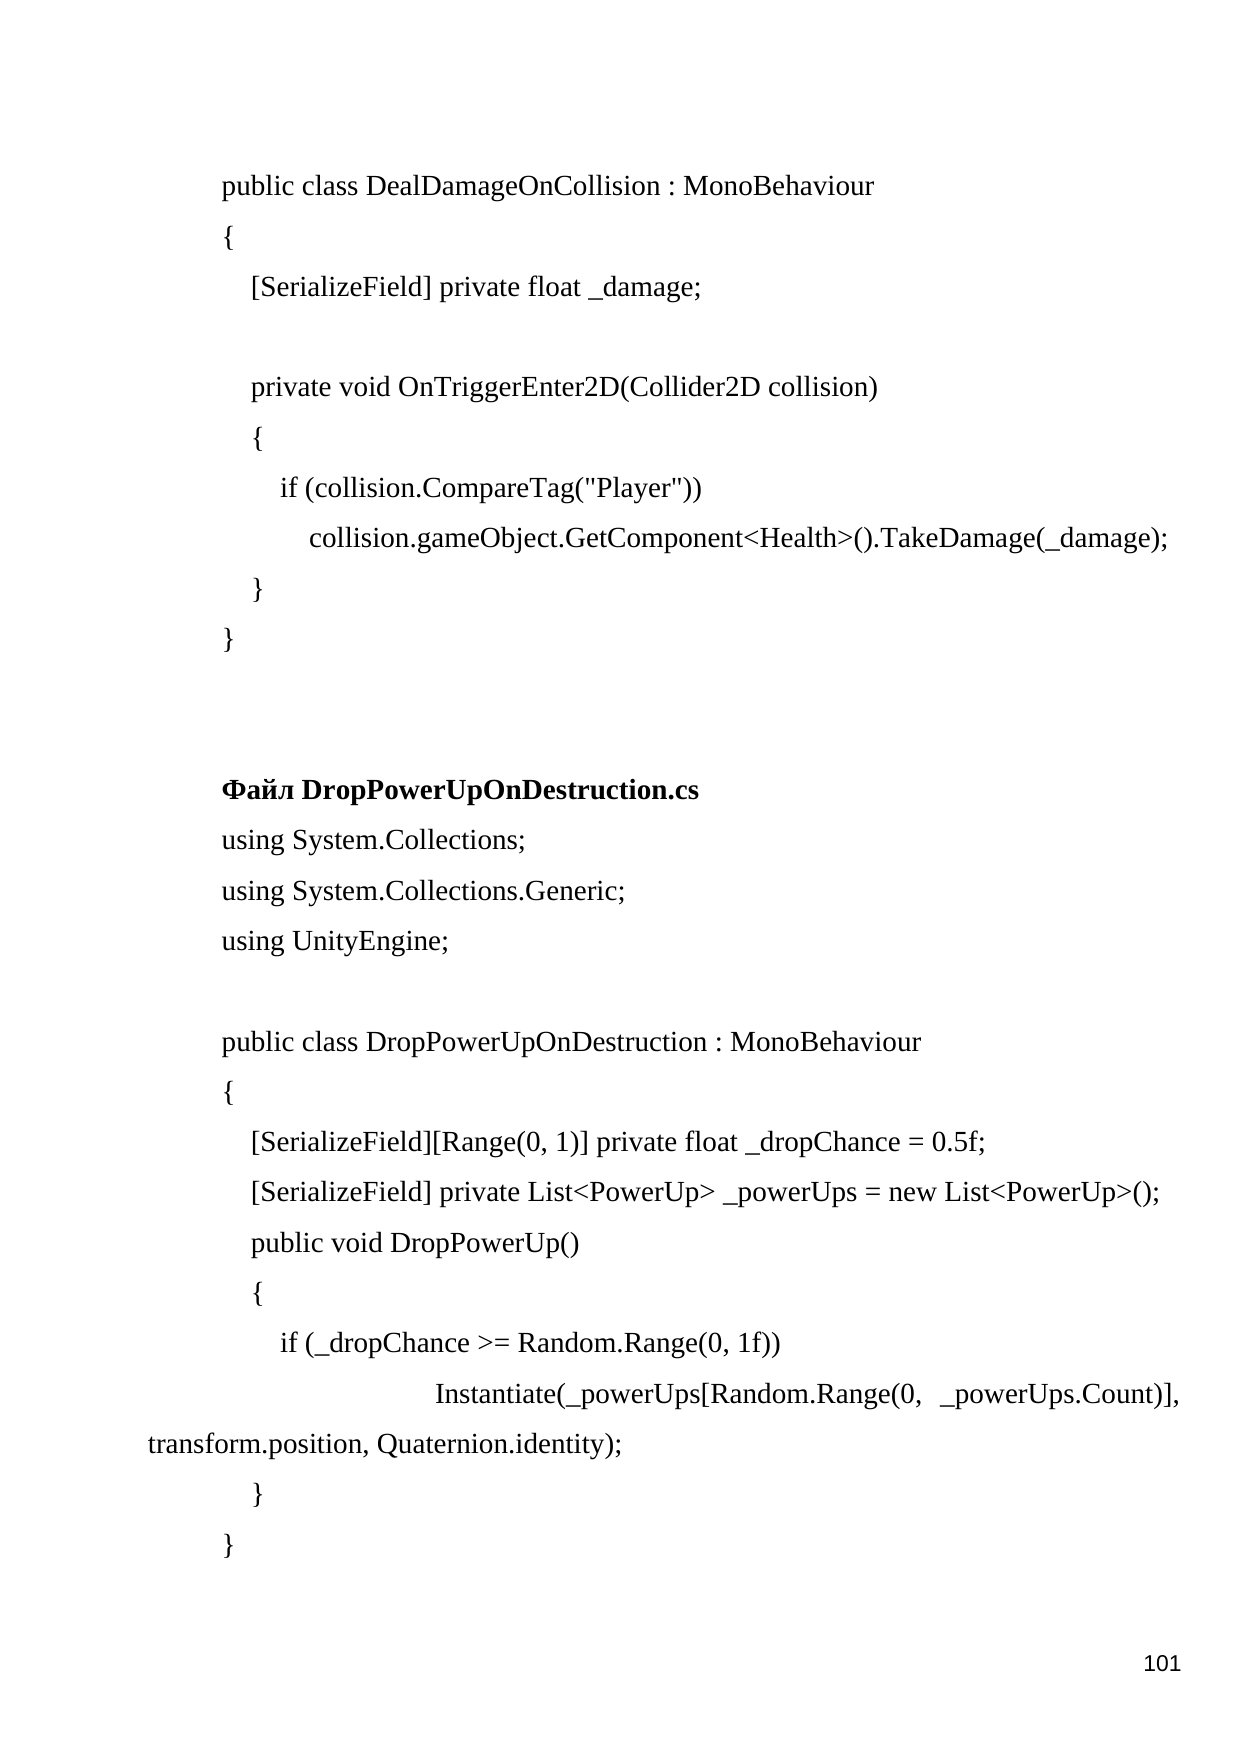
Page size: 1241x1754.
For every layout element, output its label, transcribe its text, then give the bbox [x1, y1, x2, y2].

text using UnityEngine; [148, 923, 1181, 957]
text [SerializeField][Range(0, 1)] private float _dropChance = 0.5f; [148, 1124, 1181, 1158]
text Instantiate(_powerUps[Random.Range(0, _powerUps.Count)], transform.position, Quaternion.identity); [148, 1376, 1181, 1460]
text private void OnTriggerEnter2D(Collider2D collision) [148, 369, 1181, 403]
text if (collision.CompareTag("Player")) [148, 470, 1181, 504]
text using System.Collections; [148, 822, 1181, 856]
text if (_dropChance >= Random.Range(0, 1f)) [148, 1326, 1181, 1359]
text collision.gameObject.GetComponent<Health>().TakeDamage(_damage); [148, 521, 1181, 554]
text Файл DropPowerUpOnDestruction.cs [148, 772, 1181, 806]
text } [148, 1527, 1181, 1560]
text public void DropPowerUp() [148, 1225, 1181, 1258]
text } [148, 621, 1181, 655]
text { [148, 420, 1181, 453]
text { [148, 1275, 1181, 1309]
text { [148, 219, 1181, 252]
text [SerializeField] private float _damage; [148, 269, 1181, 302]
text public class DropPowerUpOnDestruction : MonoBehaviour [148, 1024, 1181, 1057]
text [SerializeField] private List<PowerUp> _powerUps = new List<PowerUp>(); [148, 1174, 1181, 1208]
text using System.Collections.Generic; [148, 873, 1181, 906]
text { [148, 1074, 1181, 1107]
text public class DealDamageOnCollision : MonoBehaviour [148, 168, 1181, 202]
text } [148, 1476, 1181, 1510]
text } [148, 571, 1181, 604]
